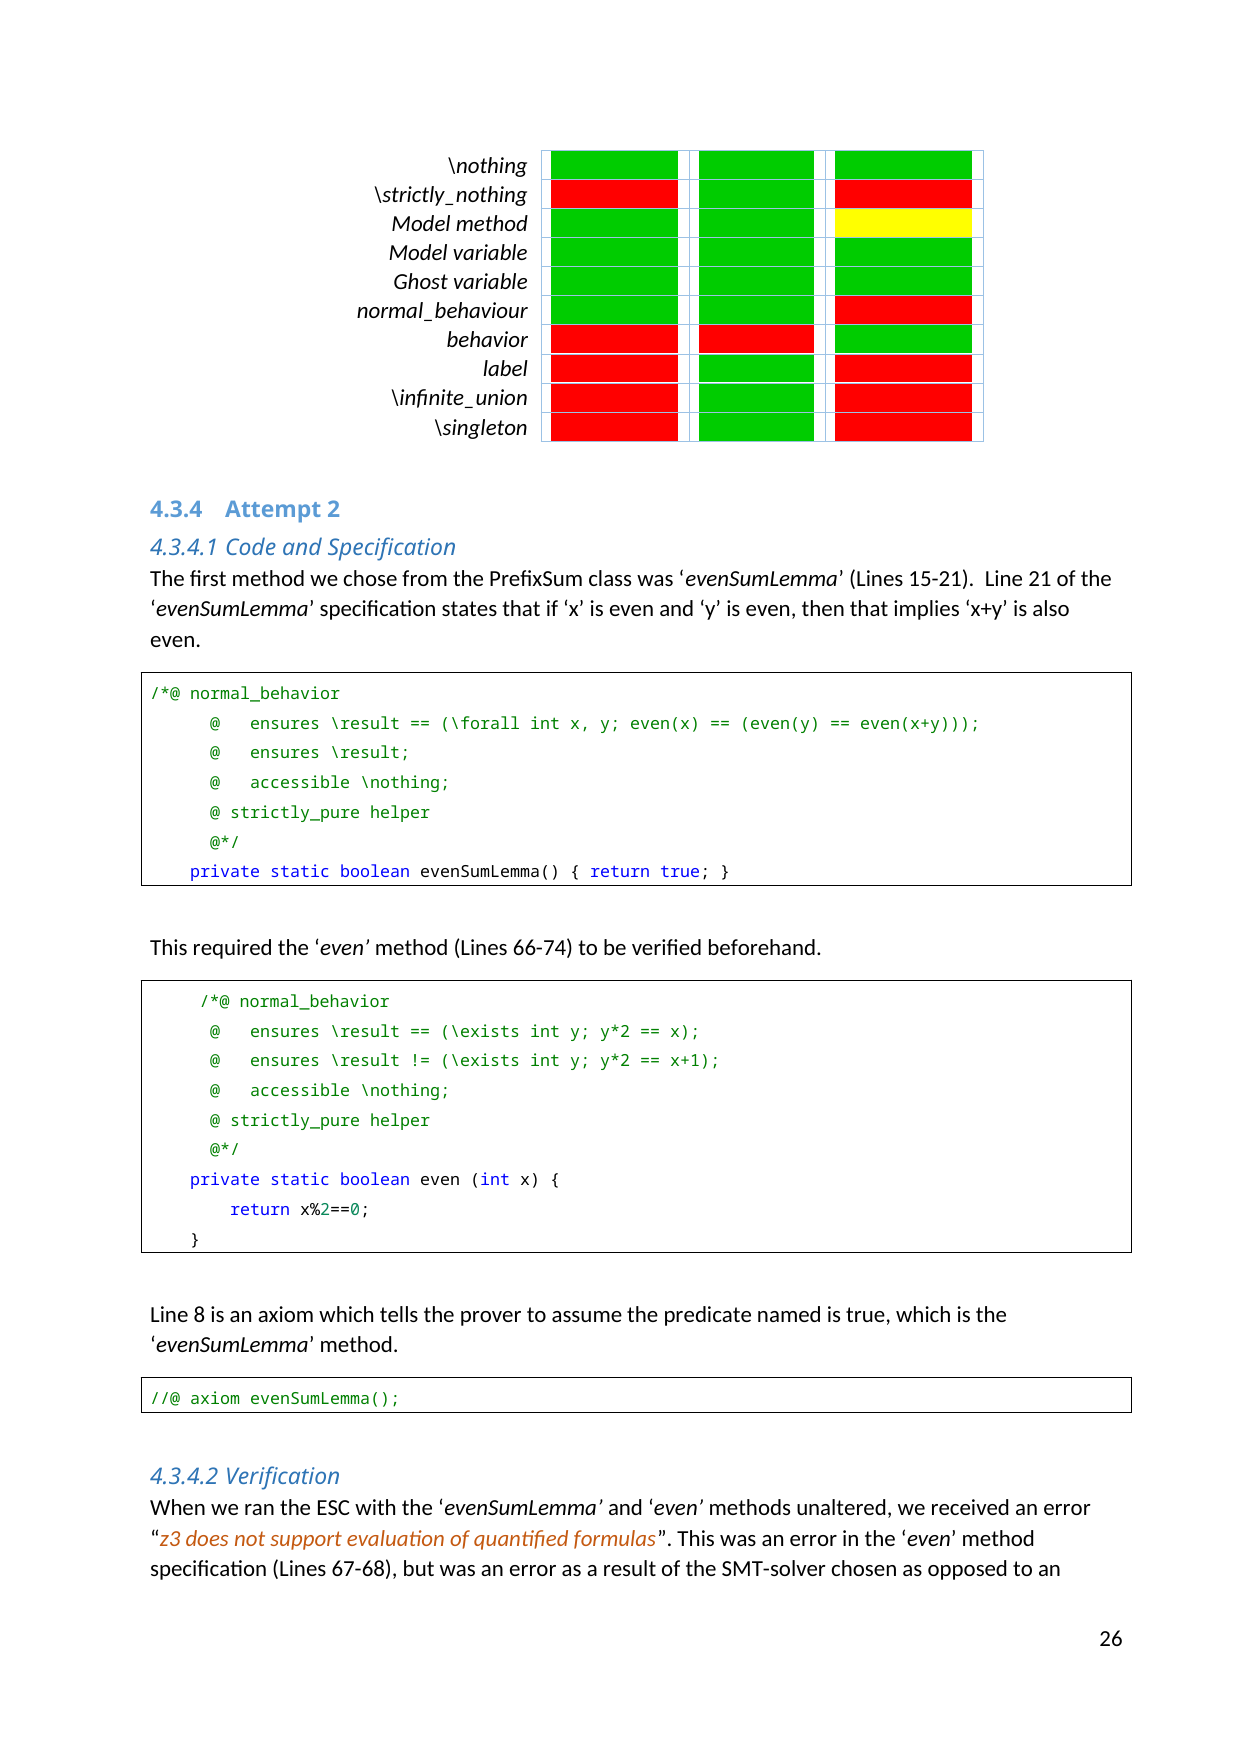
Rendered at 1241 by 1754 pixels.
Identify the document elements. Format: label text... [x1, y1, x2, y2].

text @*/ [150, 1131, 1122, 1161]
table_cell [826, 180, 835, 208]
table_cell [826, 384, 835, 412]
table_cell [814, 413, 825, 441]
table_cell [542, 267, 551, 295]
table_cell [678, 238, 689, 266]
table_cell [690, 413, 699, 441]
table_cell [678, 209, 689, 237]
table_cell [814, 296, 825, 324]
table_cell [690, 384, 699, 412]
table_cell [690, 267, 699, 295]
table_cell Model method [258, 208, 541, 237]
table_cell [972, 325, 983, 353]
text Line 8 is an axiom which tells the prover to assume the predicate named is true, which is the ‘evenSumLemma’ method. [150, 1300, 1122, 1358]
table_cell [972, 413, 983, 441]
table_cell [814, 209, 825, 237]
text @ strictly_pure helper [150, 1101, 1122, 1131]
text @ ensures \result; [150, 734, 1122, 764]
table_cell [826, 238, 835, 266]
table_cell [826, 151, 835, 179]
text This required the ‘even’ method (Lines 66-74) to be verified beforehand. [150, 933, 1122, 961]
table_cell [972, 267, 983, 295]
table_cell [814, 151, 825, 179]
table_cell [814, 355, 825, 382]
table_cell [814, 325, 825, 353]
table_cell [972, 384, 983, 412]
text @ ensures \result == (\forall int x, y; even(x) == (even(y) == even(x+y))); [150, 704, 1122, 734]
table_cell [542, 325, 551, 353]
table_cell [972, 151, 983, 179]
table_cell [542, 355, 551, 382]
table_cell normal_behaviour [258, 295, 541, 324]
table_cell \infinite_union [258, 383, 541, 412]
text private static boolean even (int x) { [150, 1161, 1122, 1190]
table_cell [678, 151, 689, 179]
table_cell label [258, 354, 541, 382]
table_cell [542, 238, 551, 266]
table_cell [826, 209, 835, 237]
table_cell [972, 296, 983, 324]
table_cell [678, 325, 689, 353]
table_cell [542, 413, 551, 441]
subtitle 4.3.4.2 Verification [150, 1460, 1122, 1491]
table_cell [678, 355, 689, 382]
table_cell [972, 209, 983, 237]
table_cell [972, 355, 983, 382]
table_cell [690, 296, 699, 324]
text @ accessible \nothing; [150, 764, 1122, 793]
table_cell [814, 384, 825, 412]
table_cell [690, 238, 699, 266]
text @ ensures \result != (\exists int y; y*2 == x+1); [150, 1042, 1122, 1072]
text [150, 1493, 1122, 1582]
text /*@ normal_behavior [142, 981, 1131, 1012]
table_cell [826, 413, 835, 441]
subtitle 4.3.4.1 Code and Specification [150, 531, 1122, 562]
table_cell [678, 296, 689, 324]
table_cell [678, 413, 689, 441]
table_cell [542, 296, 551, 324]
table_cell [690, 209, 699, 237]
table_cell [814, 180, 825, 208]
table_cell [690, 355, 699, 382]
table_cell [814, 238, 825, 266]
text The first method we chose from the PrefixSum class was ‘evenSumLemma’ (Lines 15-21). Line 21 of the ‘evenSumLemma’ specification states that if ‘x’ is even and ‘y’ is even, then that implies ‘x+y’ is also even. [150, 564, 1122, 653]
table_cell [814, 267, 825, 295]
table_cell [542, 151, 551, 179]
table_cell [690, 151, 699, 179]
table_cell [690, 180, 699, 208]
table_cell [678, 180, 689, 208]
table_cell [826, 296, 835, 324]
text //@ axiom evenSumLemma(); [142, 1378, 1131, 1412]
text return x%2==0; [150, 1190, 1122, 1217]
table_cell behavior [258, 324, 541, 353]
table_cell Ghost variable [258, 266, 541, 295]
subtitle 4.3.4 Attempt 2 [150, 493, 1122, 524]
table_cell [690, 325, 699, 353]
table_cell [826, 325, 835, 353]
text @*/ [150, 823, 1122, 850]
table_cell \nothing [258, 150, 541, 179]
text @ ensures \result == (\exists int y; y*2 == x); [150, 1012, 1122, 1042]
text } [142, 1217, 1131, 1252]
table_cell \singleton [258, 412, 541, 441]
text @ strictly_pure helper [150, 793, 1122, 823]
table_cell [826, 355, 835, 382]
table_cell [678, 384, 689, 412]
table_cell [542, 180, 551, 208]
table_cell [826, 267, 835, 295]
table_cell \strictly_nothing [258, 179, 541, 208]
table_cell [678, 267, 689, 295]
table_cell [542, 384, 551, 412]
table_cell [542, 209, 551, 237]
text @ accessible \nothing; [150, 1072, 1122, 1101]
table_cell [972, 180, 983, 208]
text /*@ normal_behavior [142, 673, 1131, 704]
table_cell Model variable [258, 237, 541, 266]
table_cell [972, 238, 983, 266]
text private static boolean evenSumLemma() { return true; } [142, 850, 1131, 885]
